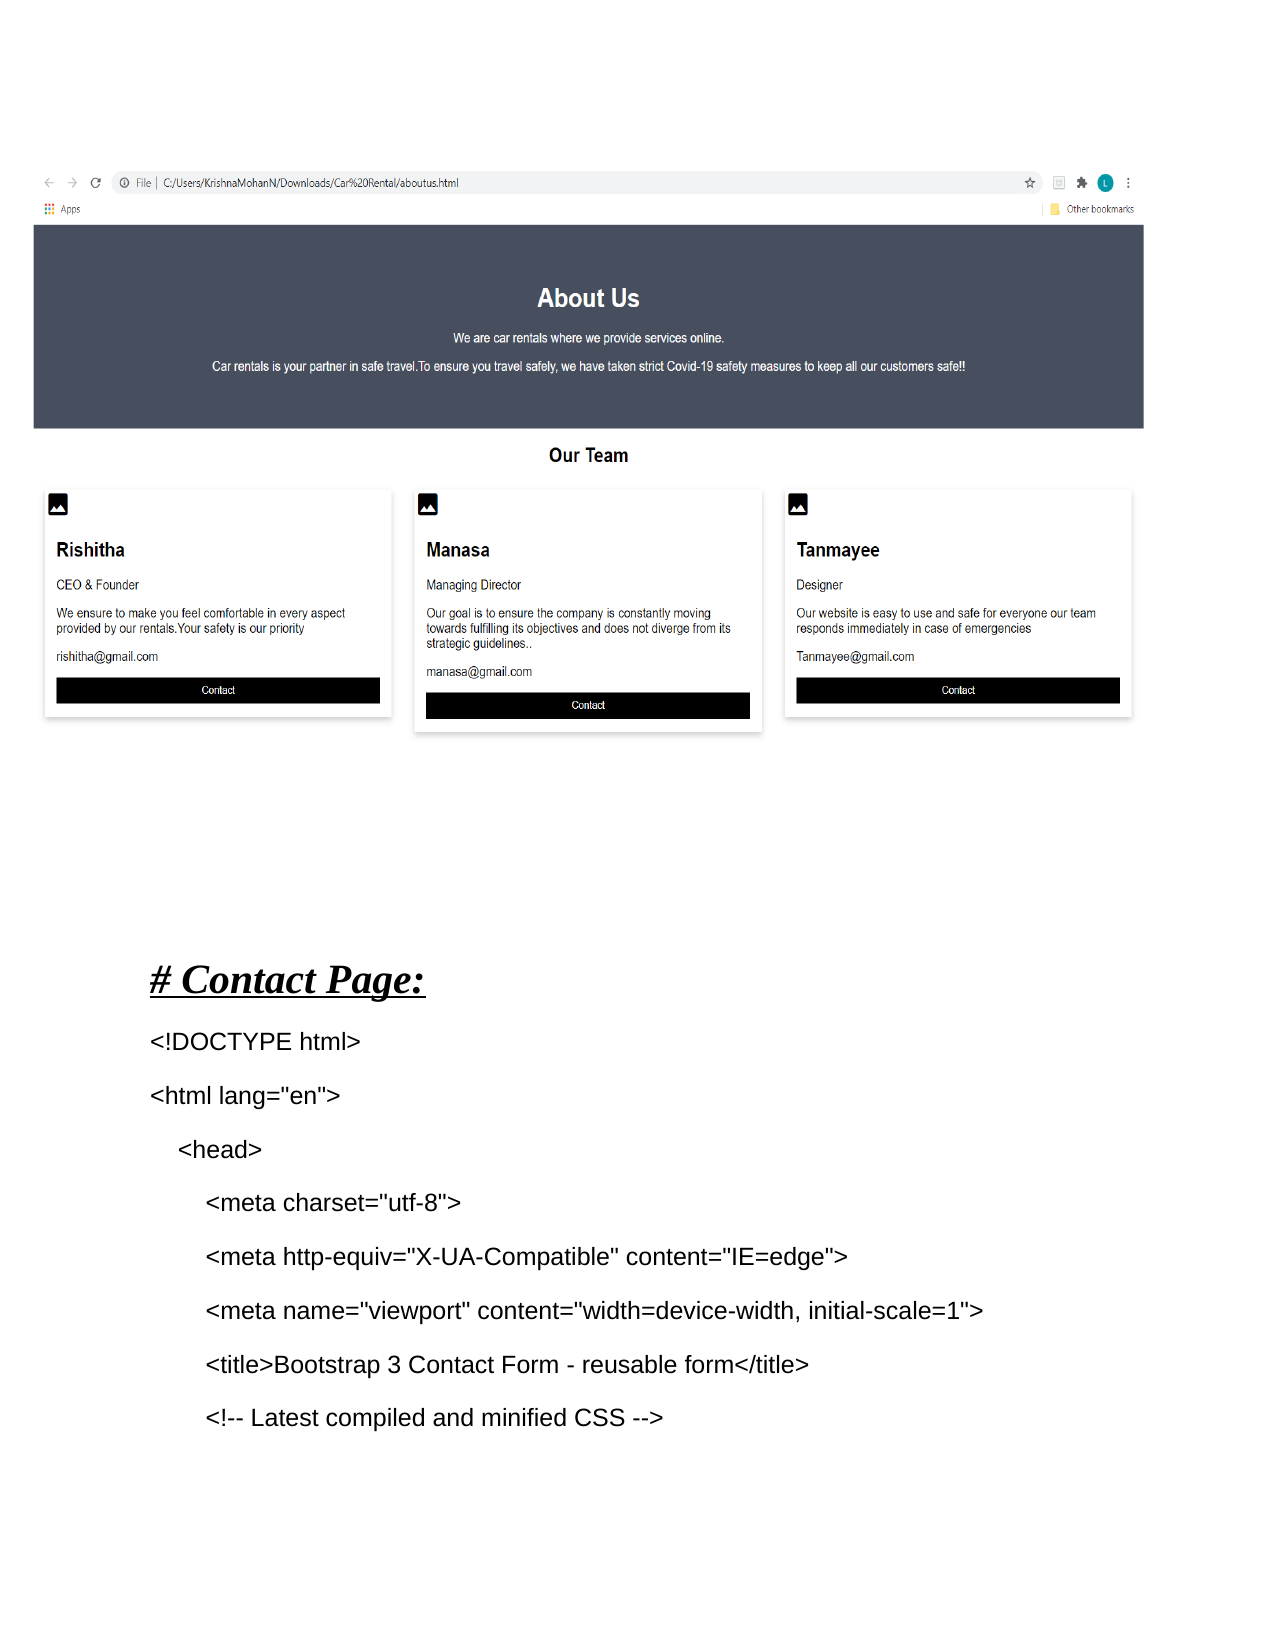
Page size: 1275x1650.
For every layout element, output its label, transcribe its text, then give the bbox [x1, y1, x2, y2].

text <meta charset="utf-8"> [150, 1188, 1125, 1217]
text <!DOCTYPE html> [150, 1027, 1125, 1056]
text # Contact Page: [150, 954, 1125, 1002]
text <head> [150, 1135, 1125, 1163]
text <meta http-equiv="X-UA-Compatible" content="IE=edge"> [150, 1242, 1125, 1271]
text <!-- Latest compiled and minified CSS --> [150, 1403, 1125, 1432]
picture [33, 169, 1144, 774]
text <meta name="viewport" content="width=device-width, initial-scale=1"> [150, 1296, 1125, 1325]
text <html lang="en"> [150, 1081, 1125, 1110]
text <title>Bootstrap 3 Contact Form - reusable form</title> [150, 1350, 1125, 1378]
